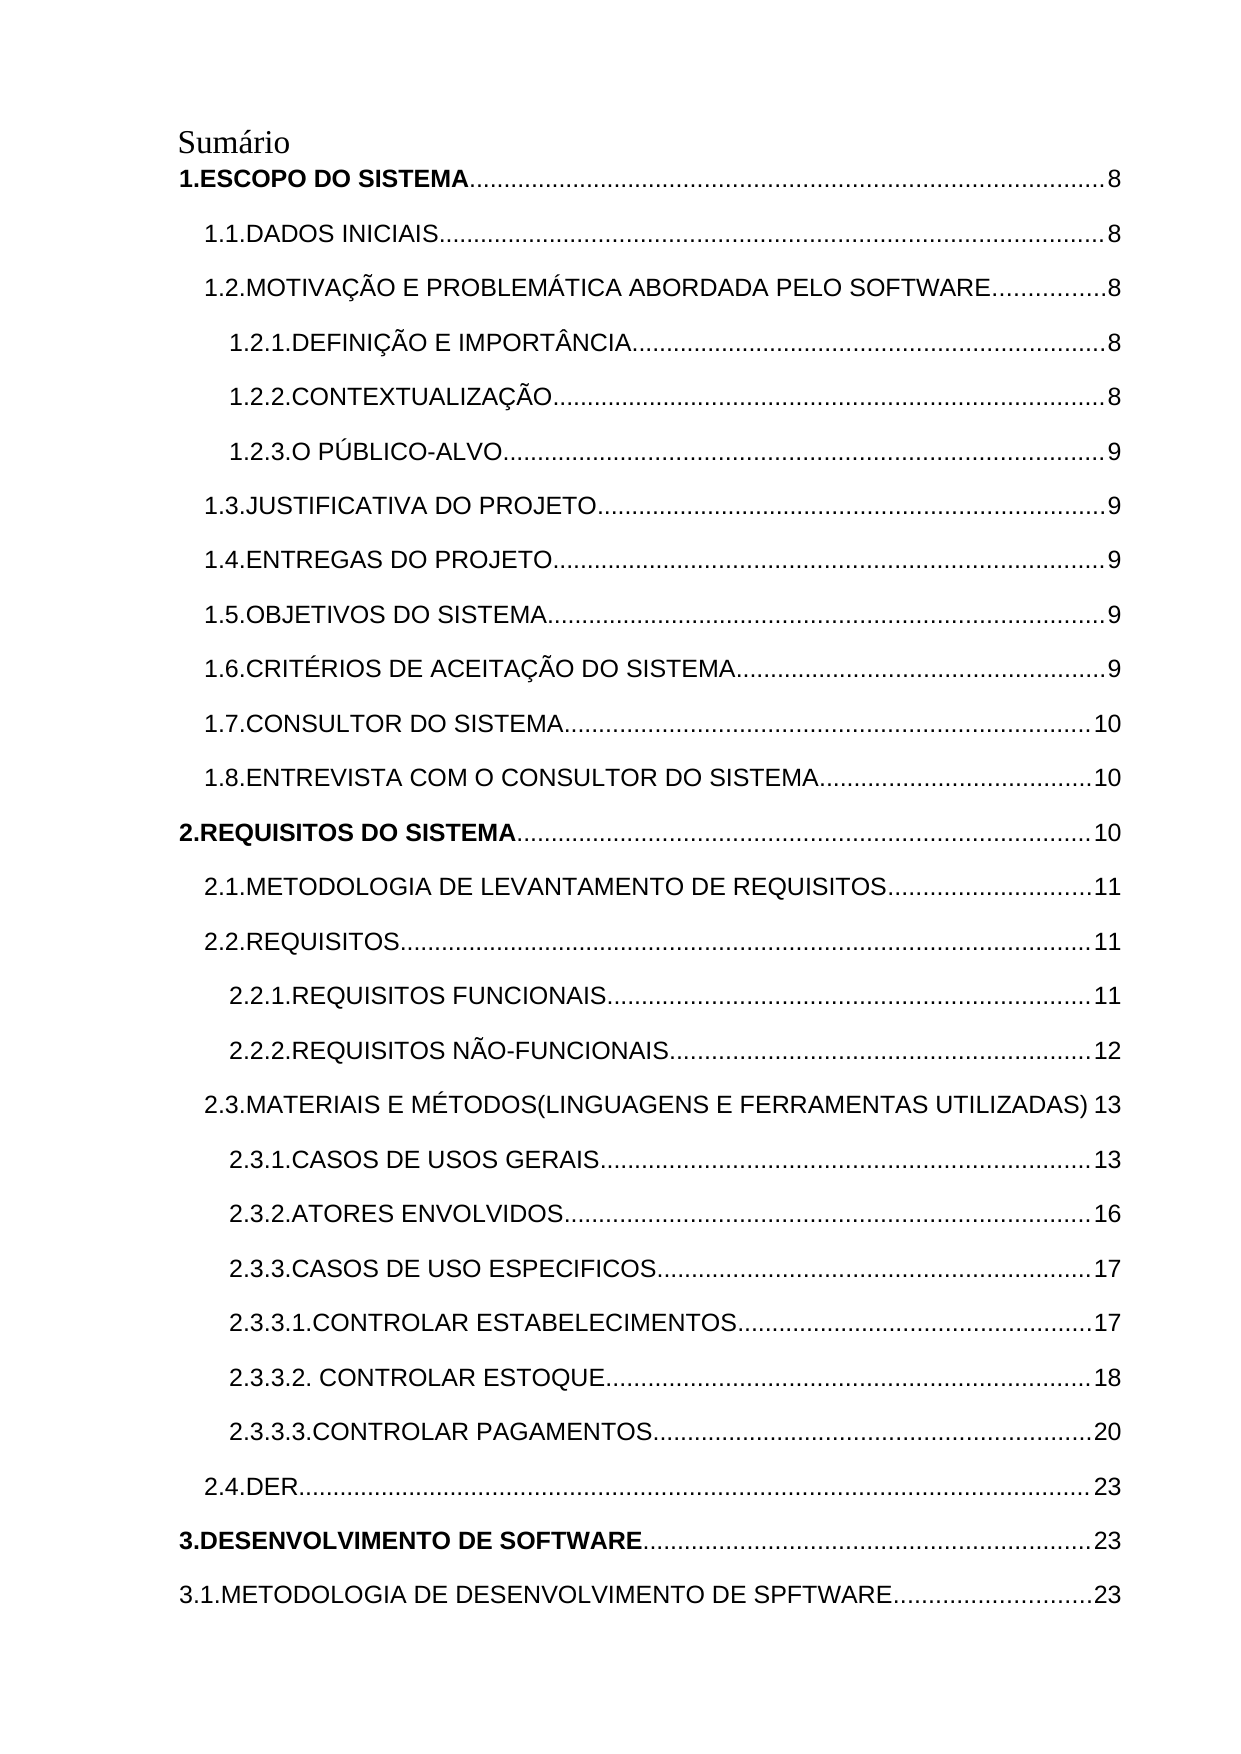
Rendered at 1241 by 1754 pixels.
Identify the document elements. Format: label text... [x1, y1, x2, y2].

text Sumário [177, 123, 1122, 161]
